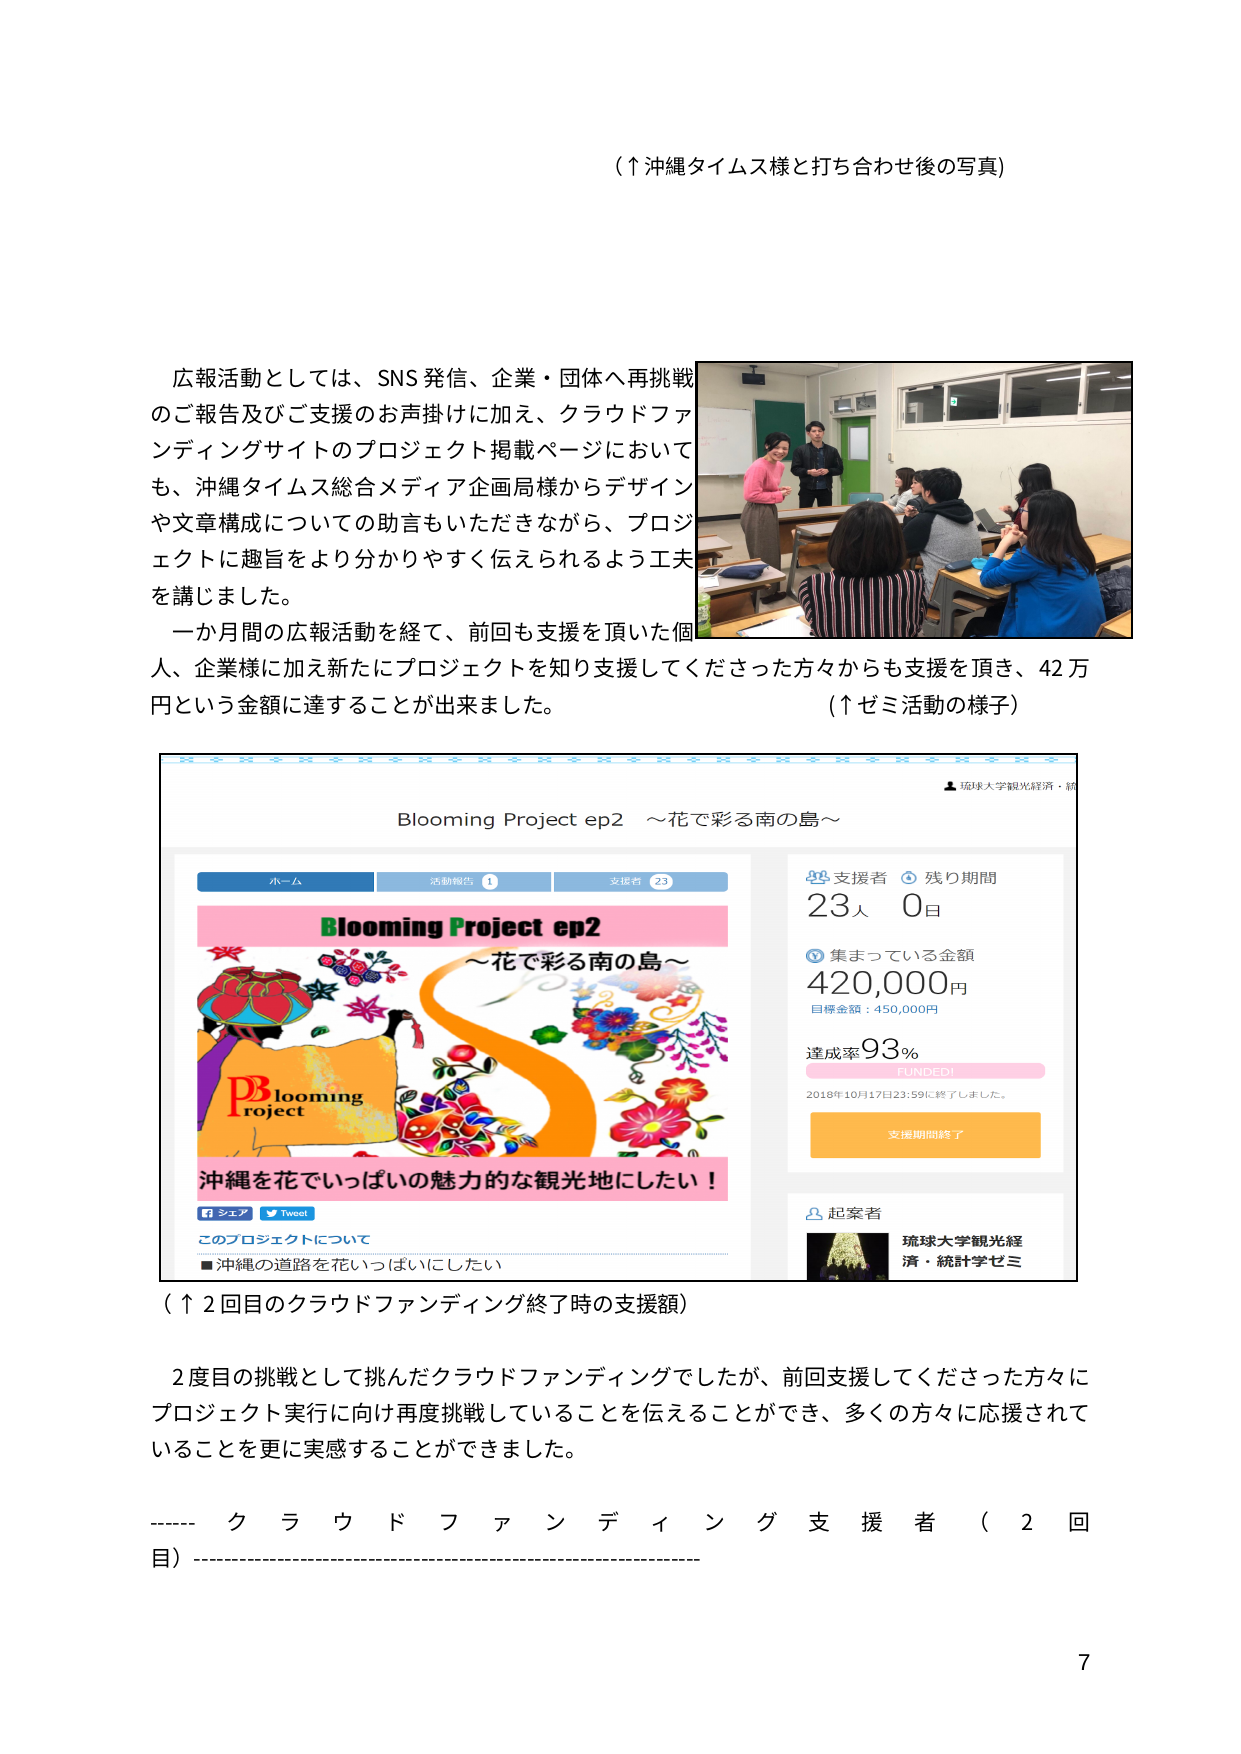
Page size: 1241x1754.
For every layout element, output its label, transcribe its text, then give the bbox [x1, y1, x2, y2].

text 2度目の挑戦として挑んだクラウドファンディングでしたが、前回支援してくださった方々にプロジェクト実行に向け再度挑戦していることを伝えることができ、多くの方々に応援されていることを更に実感することができました。 [150, 1359, 1090, 1464]
picture [698, 363, 1131, 637]
text 一か月間の広報活動を経て、前回も支援を頂いた個人、企業様に加え新たにプロジェクトを知り支援してくださった方々からも支援を頂き、42万円という金額に達することが出来ました。 (↑ゼミ活動の様子） [150, 615, 1090, 719]
text 広報活動としては、SNS発信、企業・団体へ再挑戦のご報告及びご支援のお声掛けに加え、クラウドファンディングサイトのプロジェクト掲載ページにおいても、沖縄タイムス総合メディア企画局様からデザインや文章構成についての助言もいただきながら、プロジェクトに趣旨をより分かりやすく伝えられるよう工夫を講じました。 [150, 361, 695, 610]
text （↑沖縄タイムス様と打ち合わせ後の写真) [150, 150, 1090, 180]
text ------クラウドファンディング支援者（2回目）------------------------------------------------------------------- [150, 1505, 1090, 1573]
picture [161, 755, 1076, 1280]
